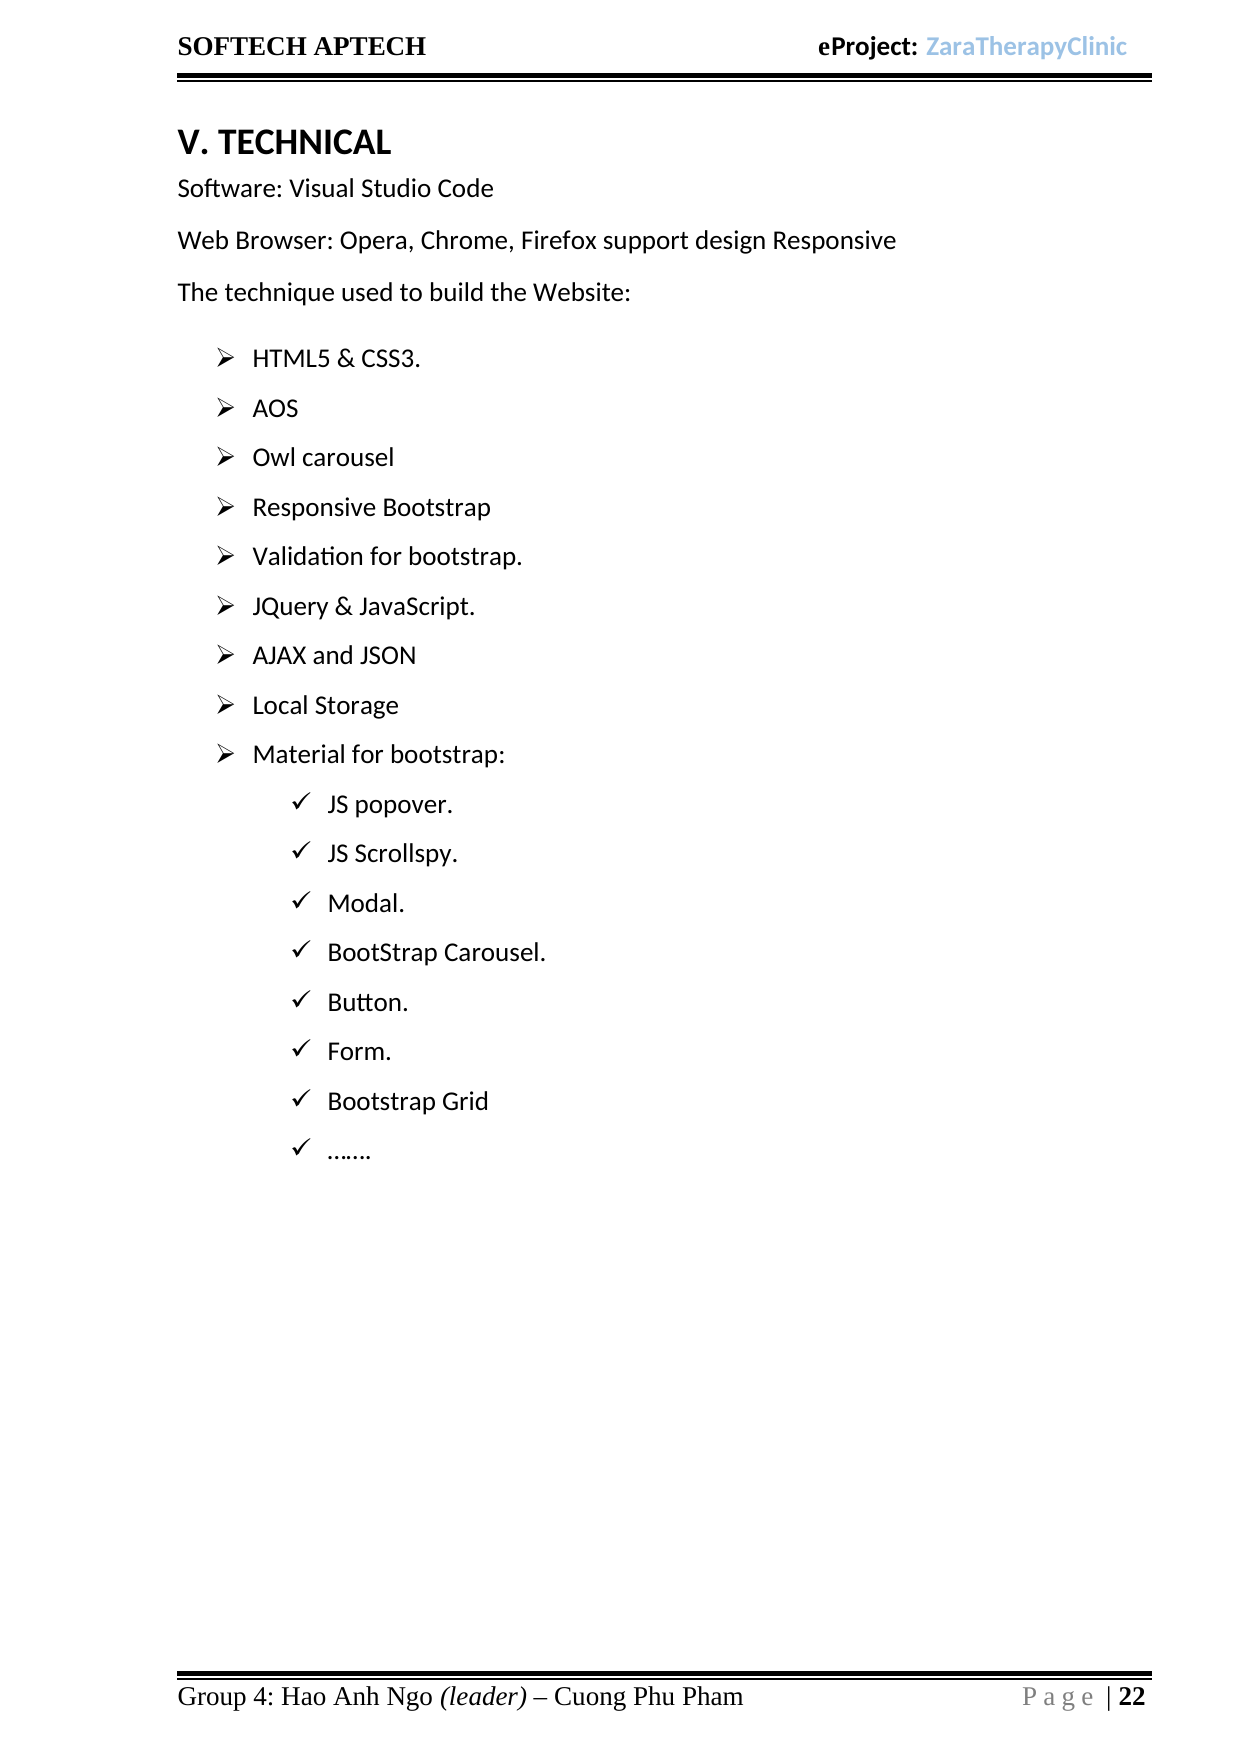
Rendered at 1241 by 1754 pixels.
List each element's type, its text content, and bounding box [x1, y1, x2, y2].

list HTML5 & CSS3. [215, 342, 1152, 374]
list Button. [290, 985, 1152, 1018]
list Modal. [290, 886, 1152, 919]
list AJAX and JSON [215, 638, 1152, 671]
text The technique used to build the Website: [177, 275, 1152, 308]
list Bootstrap Grid [290, 1084, 1152, 1117]
list Responsive Bootstrap [215, 490, 1152, 523]
list AOS [215, 391, 1152, 424]
text Software: Visual Studio Code [177, 171, 1152, 204]
list Owl carousel [215, 441, 1152, 473]
subtitle V. TECHNICAL [177, 118, 1152, 164]
list BootStrap Carousel. [290, 935, 1152, 968]
list JS Scrollspy. [290, 836, 1152, 869]
list JS popover. [290, 787, 1152, 820]
list Material for bootstrap: [215, 737, 1152, 770]
list ……. [290, 1133, 1152, 1166]
text Web Browser: Opera, Chrome, Firefox support design Responsive [177, 223, 1152, 256]
list Form. [290, 1034, 1152, 1067]
list JQuery & JavaScript. [215, 589, 1152, 622]
list Local Storage [215, 688, 1152, 721]
list Validation for bootstrap. [215, 539, 1152, 572]
